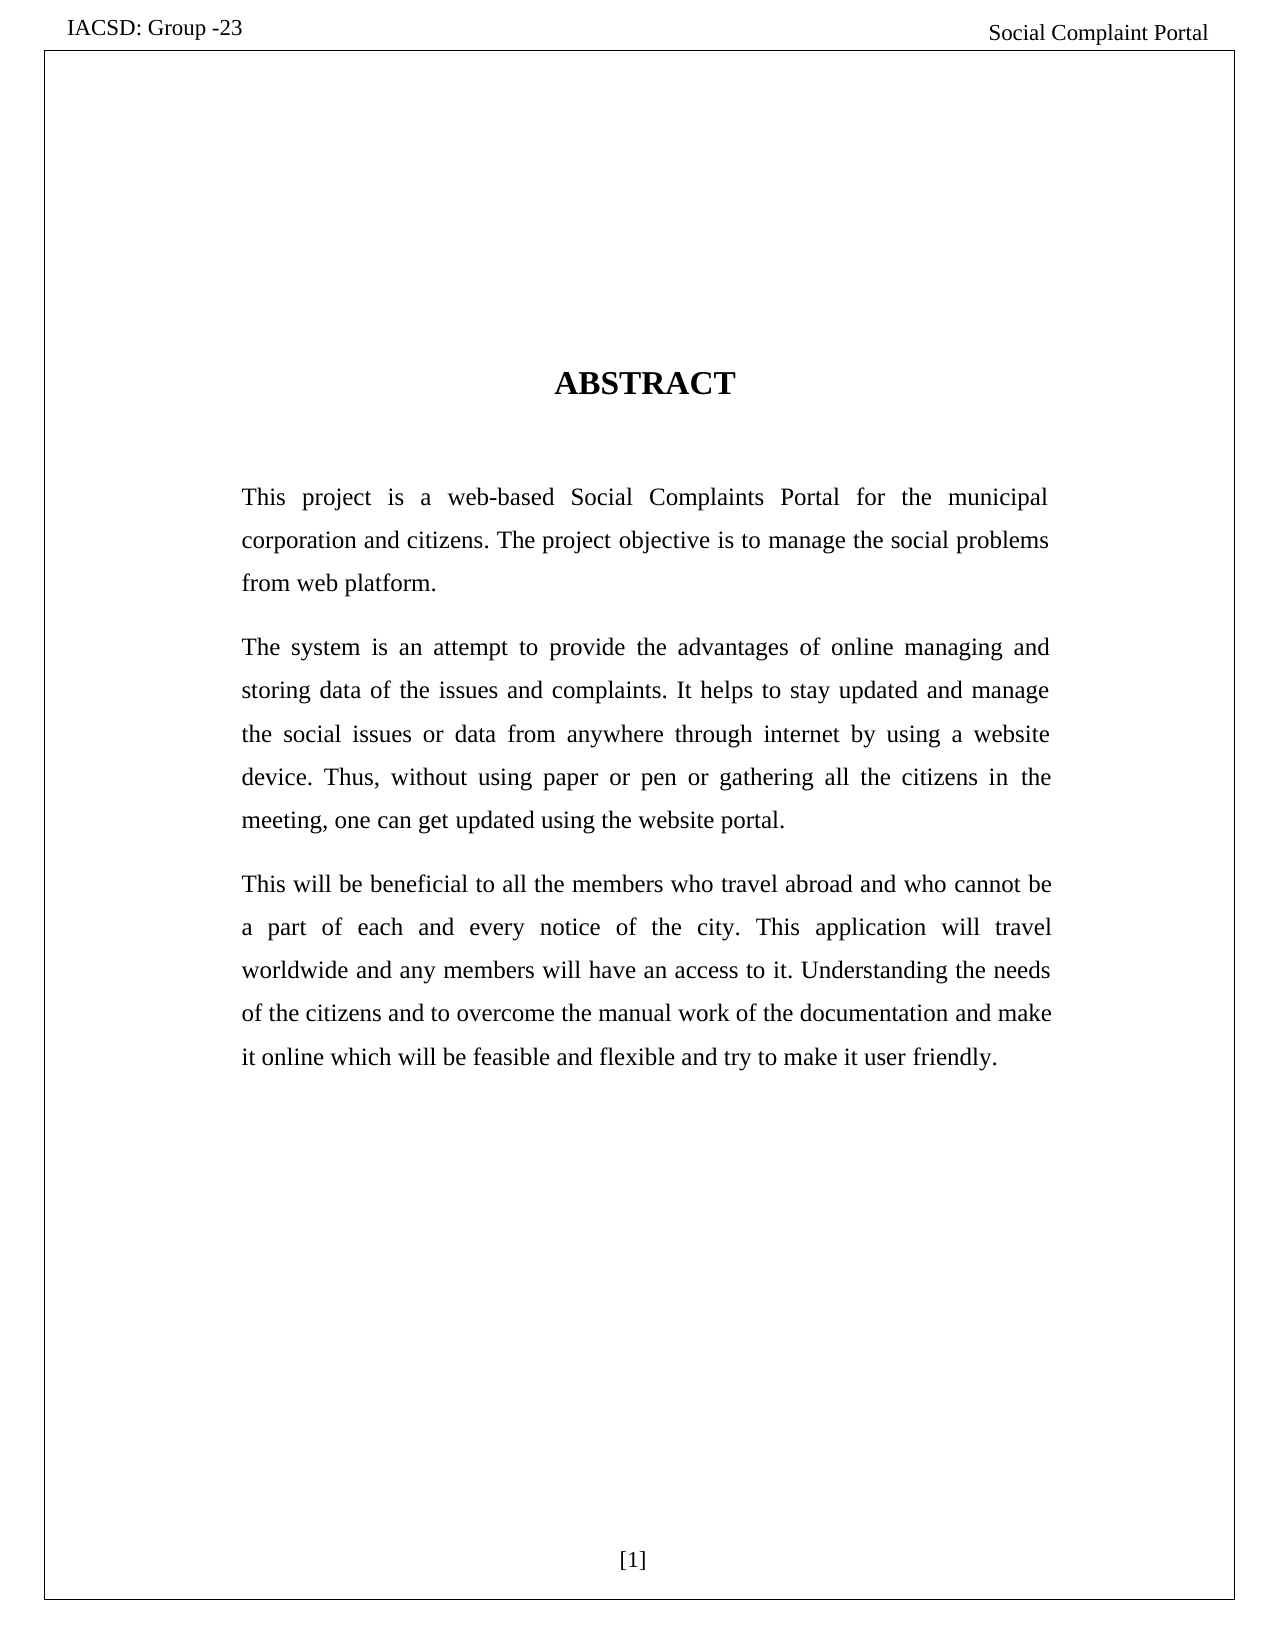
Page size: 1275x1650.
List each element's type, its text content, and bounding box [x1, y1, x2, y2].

subtitle ABSTRACT [256, 364, 1033, 402]
text This will be beneficial to all the members who travel abroad and who cannot be a part of each and every notice of the city. This application will travel worldwide and any members will have an access to it. Understanding the needs of the citizens and to overcome the manual work of the documentation and make it online which will be feasible and flexible and try to make it user friendly. [241, 869, 1052, 1070]
text The system is an attempt to provide the advantages of online managing and storing data of the issues and complaints. It helps to stay updated and manage the social issues or data from anywhere through internet by using a website device. Thus, without using paper or pen or gathering all the citizens in the meeting, one can get updated using the website portal. [241, 632, 1051, 834]
text This project is a web-based Social Complaints Portal for the municipal corporation and citizens. The project objective is to manage the social problems from web platform. [241, 482, 1049, 597]
